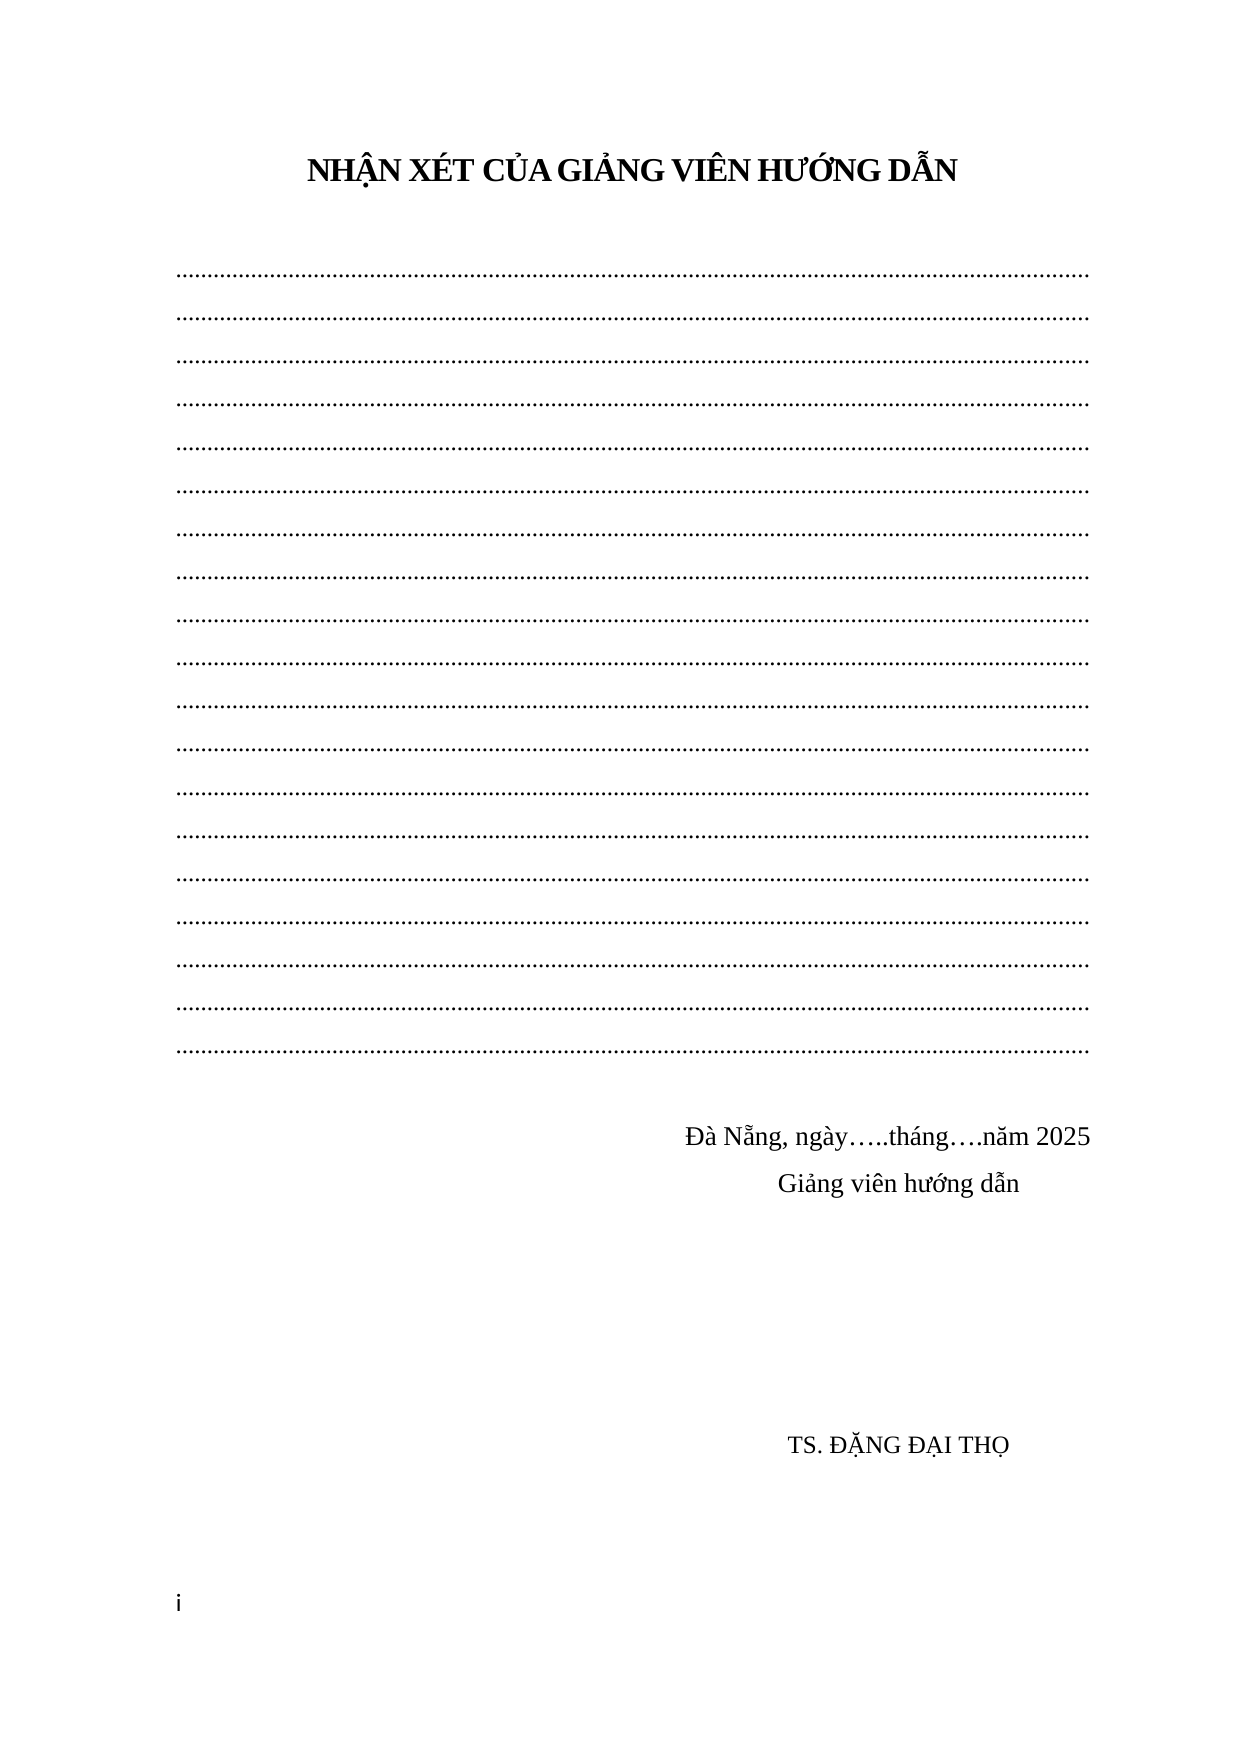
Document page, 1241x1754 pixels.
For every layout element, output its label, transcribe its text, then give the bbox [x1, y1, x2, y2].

text Giảng viên hướng dẫn [176, 1167, 1090, 1198]
title NHẬN XÉT CỦA GIẢNG VIÊN HƯỚNG DẪN [176, 150, 1090, 188]
text Đà Nẵng, ngày…..tháng….năm 2025 [176, 1120, 1090, 1151]
text TS. ĐẶNG ĐẠI THỌ [176, 1430, 1090, 1459]
